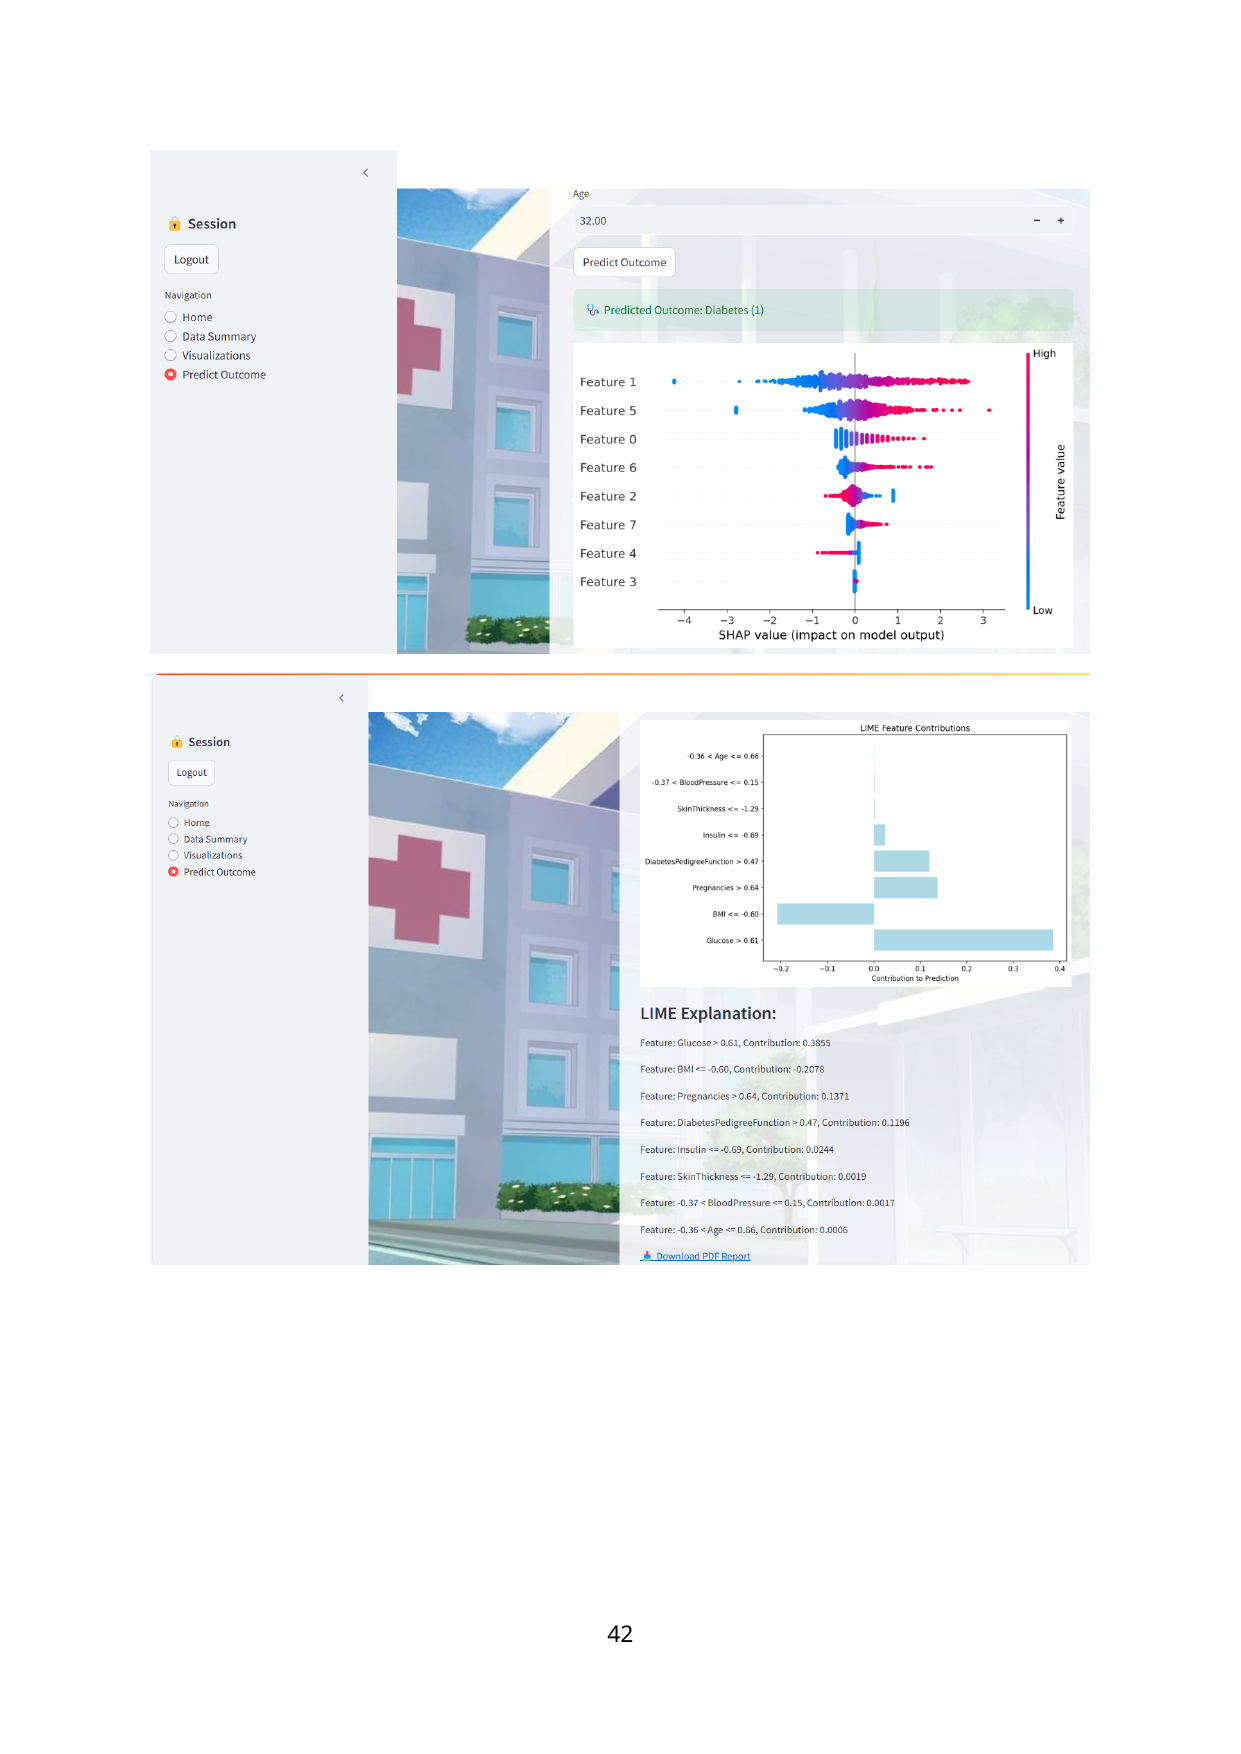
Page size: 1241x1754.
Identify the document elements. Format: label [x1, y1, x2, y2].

picture [150, 150, 1091, 654]
picture [150, 672, 1091, 1265]
